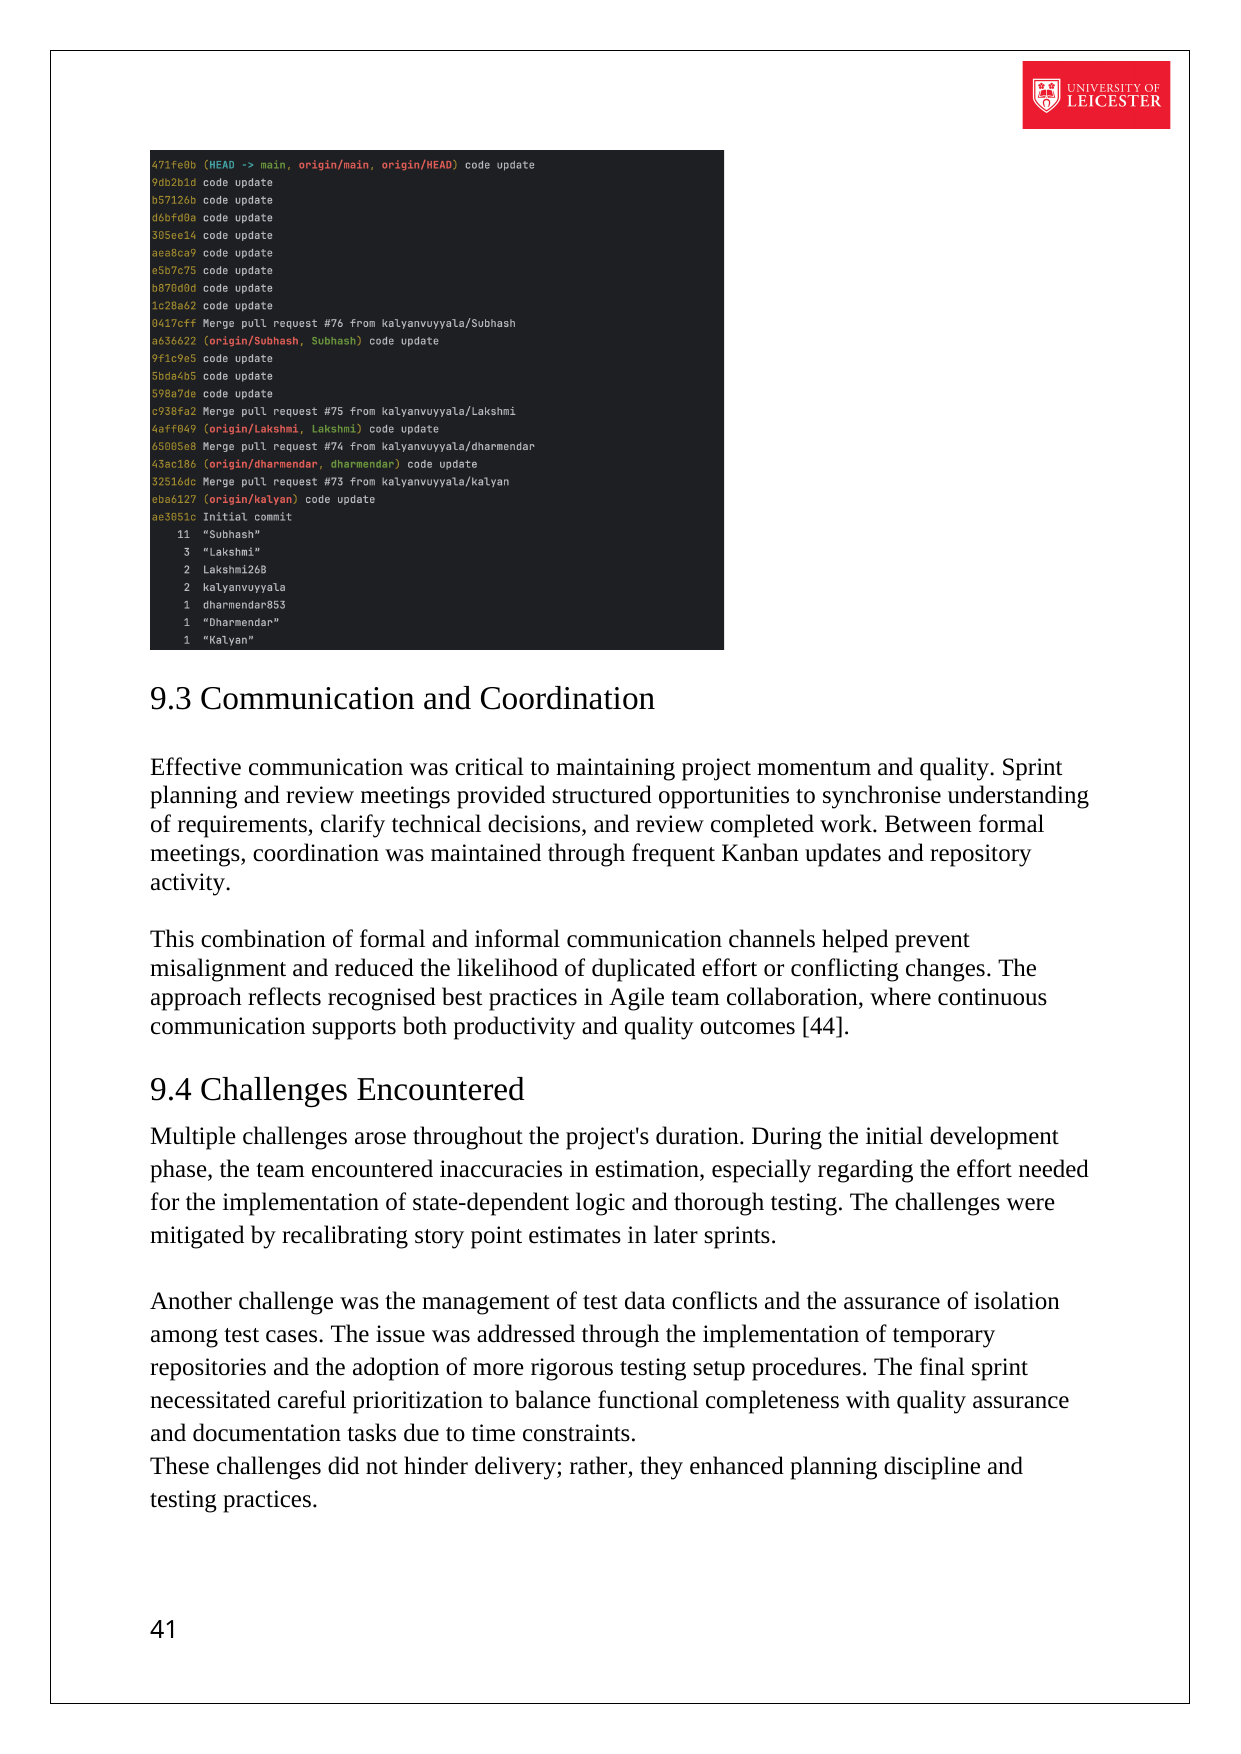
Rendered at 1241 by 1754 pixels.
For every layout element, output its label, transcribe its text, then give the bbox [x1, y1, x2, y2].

text Multiple challenges arose throughout the project's duration. During the initial development phase, the team encountered inaccuracies in estimation, especially regarding the effort needed for the implementation of state-dependent logic and thorough testing. The challenges were mitigated by recalibrating story point estimates in later sprints. Another challenge was the management of test data conflicts and the assurance of isolation among test cases. The issue was addressed through the implementation of temporary repositories and the adoption of more rigorous testing setup procedures. The final sprint necessitated careful prioritization to balance functional completeness with quality assurance and documentation tasks due to time constraints. These challenges did not hinder delivery; rather, they enhanced planning discipline and testing practices. [150, 1121, 1090, 1513]
picture [1022, 61, 1171, 129]
subtitle 9.4 Challenges Encountered [150, 1069, 1090, 1107]
text Effective communication was critical to maintaining project momentum and quality. Sprint planning and review meetings provided structured opportunities to synchronise understanding of requirements, clarify technical decisions, and review completed work. Between formal meetings, coordination was maintained through frequent Kanban updates and repository activity. [150, 752, 1090, 895]
picture [150, 150, 725, 650]
subtitle 9.3 Communication and Coordination [150, 678, 1090, 717]
text This combination of formal and informal communication channels helped prevent misalignment and reduced the likelihood of duplicated effort or conflicting changes. The approach reflects recognised best practices in Agile team collaboration, where continuous communication supports both productivity and quality outcomes [44]. [150, 924, 1090, 1039]
